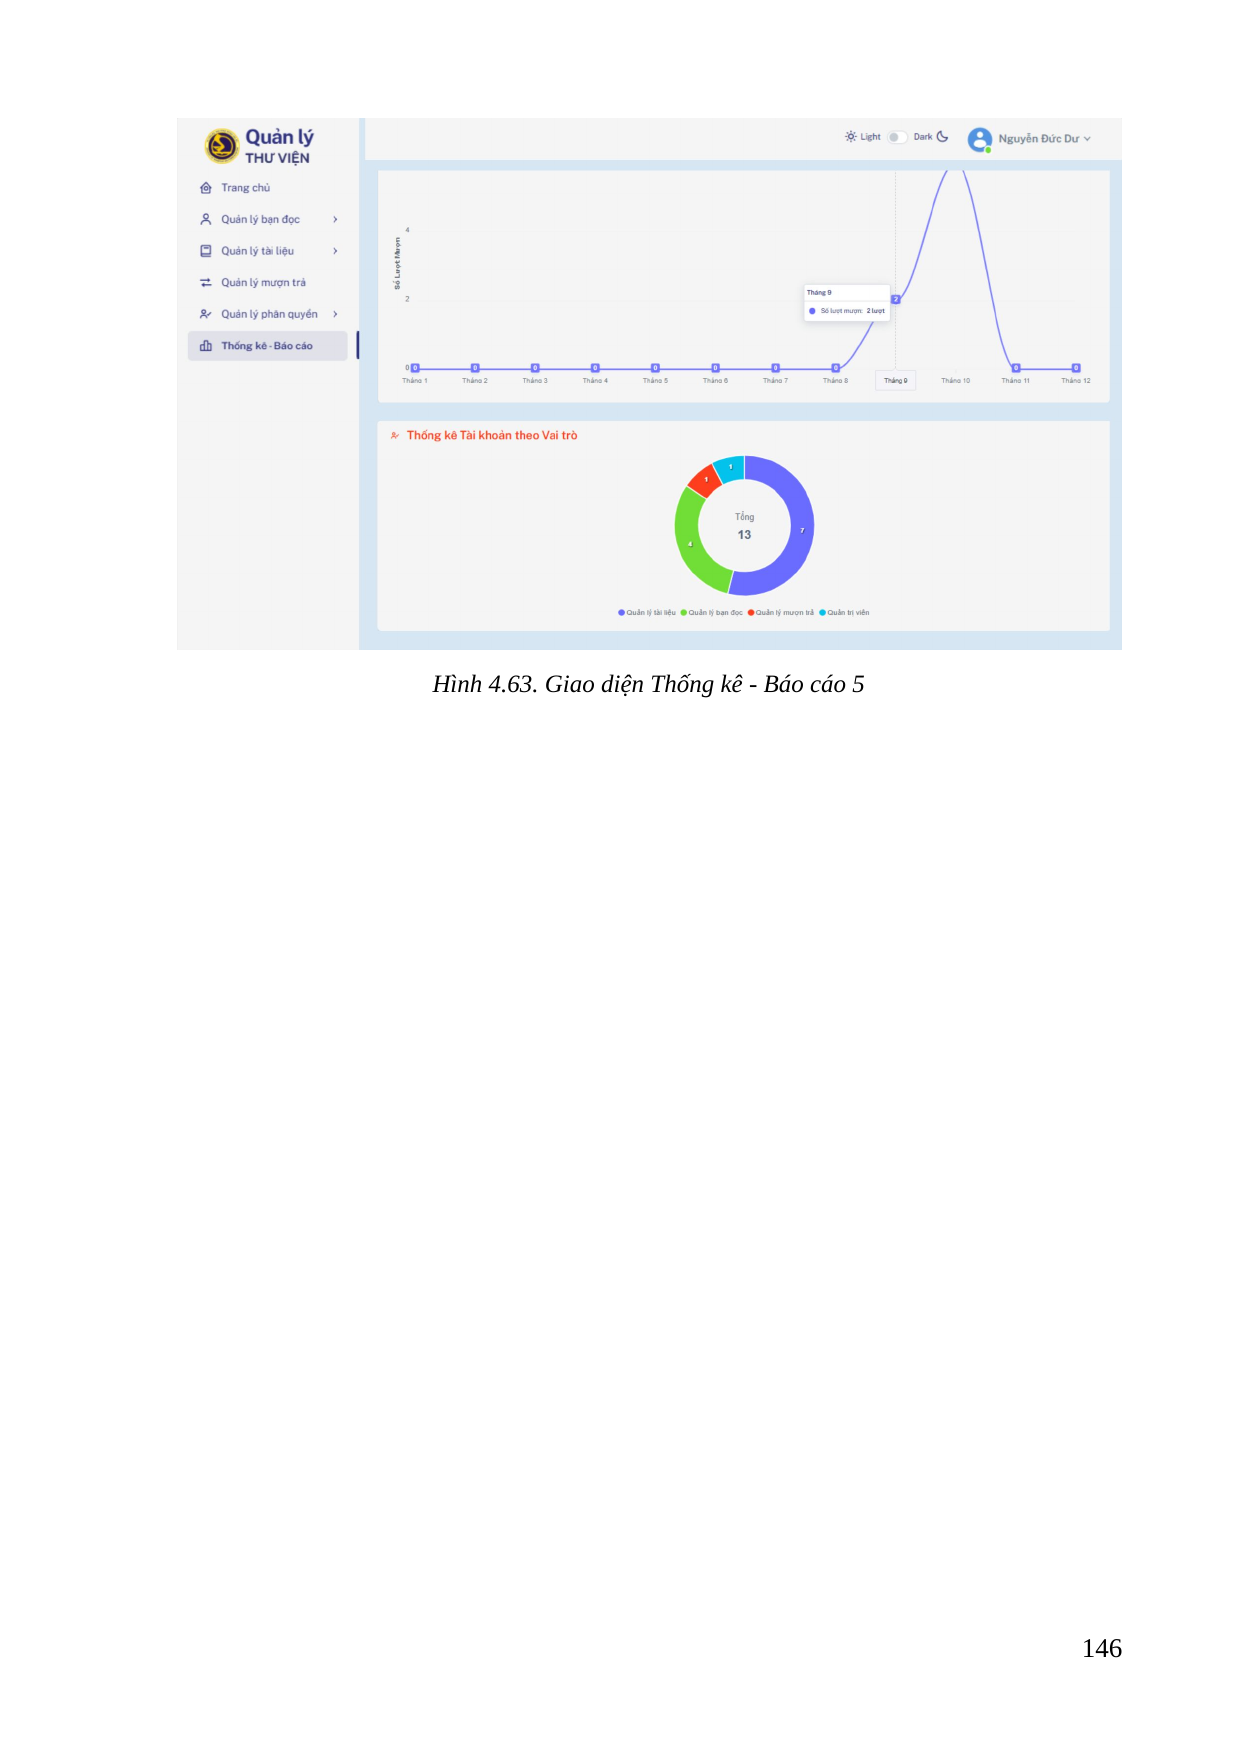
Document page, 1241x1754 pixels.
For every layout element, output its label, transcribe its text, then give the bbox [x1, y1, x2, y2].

picture [177, 118, 1122, 650]
subtitle Hình 4.63. Giao diện Thống kê - Báo cáo 5 [177, 669, 1122, 698]
